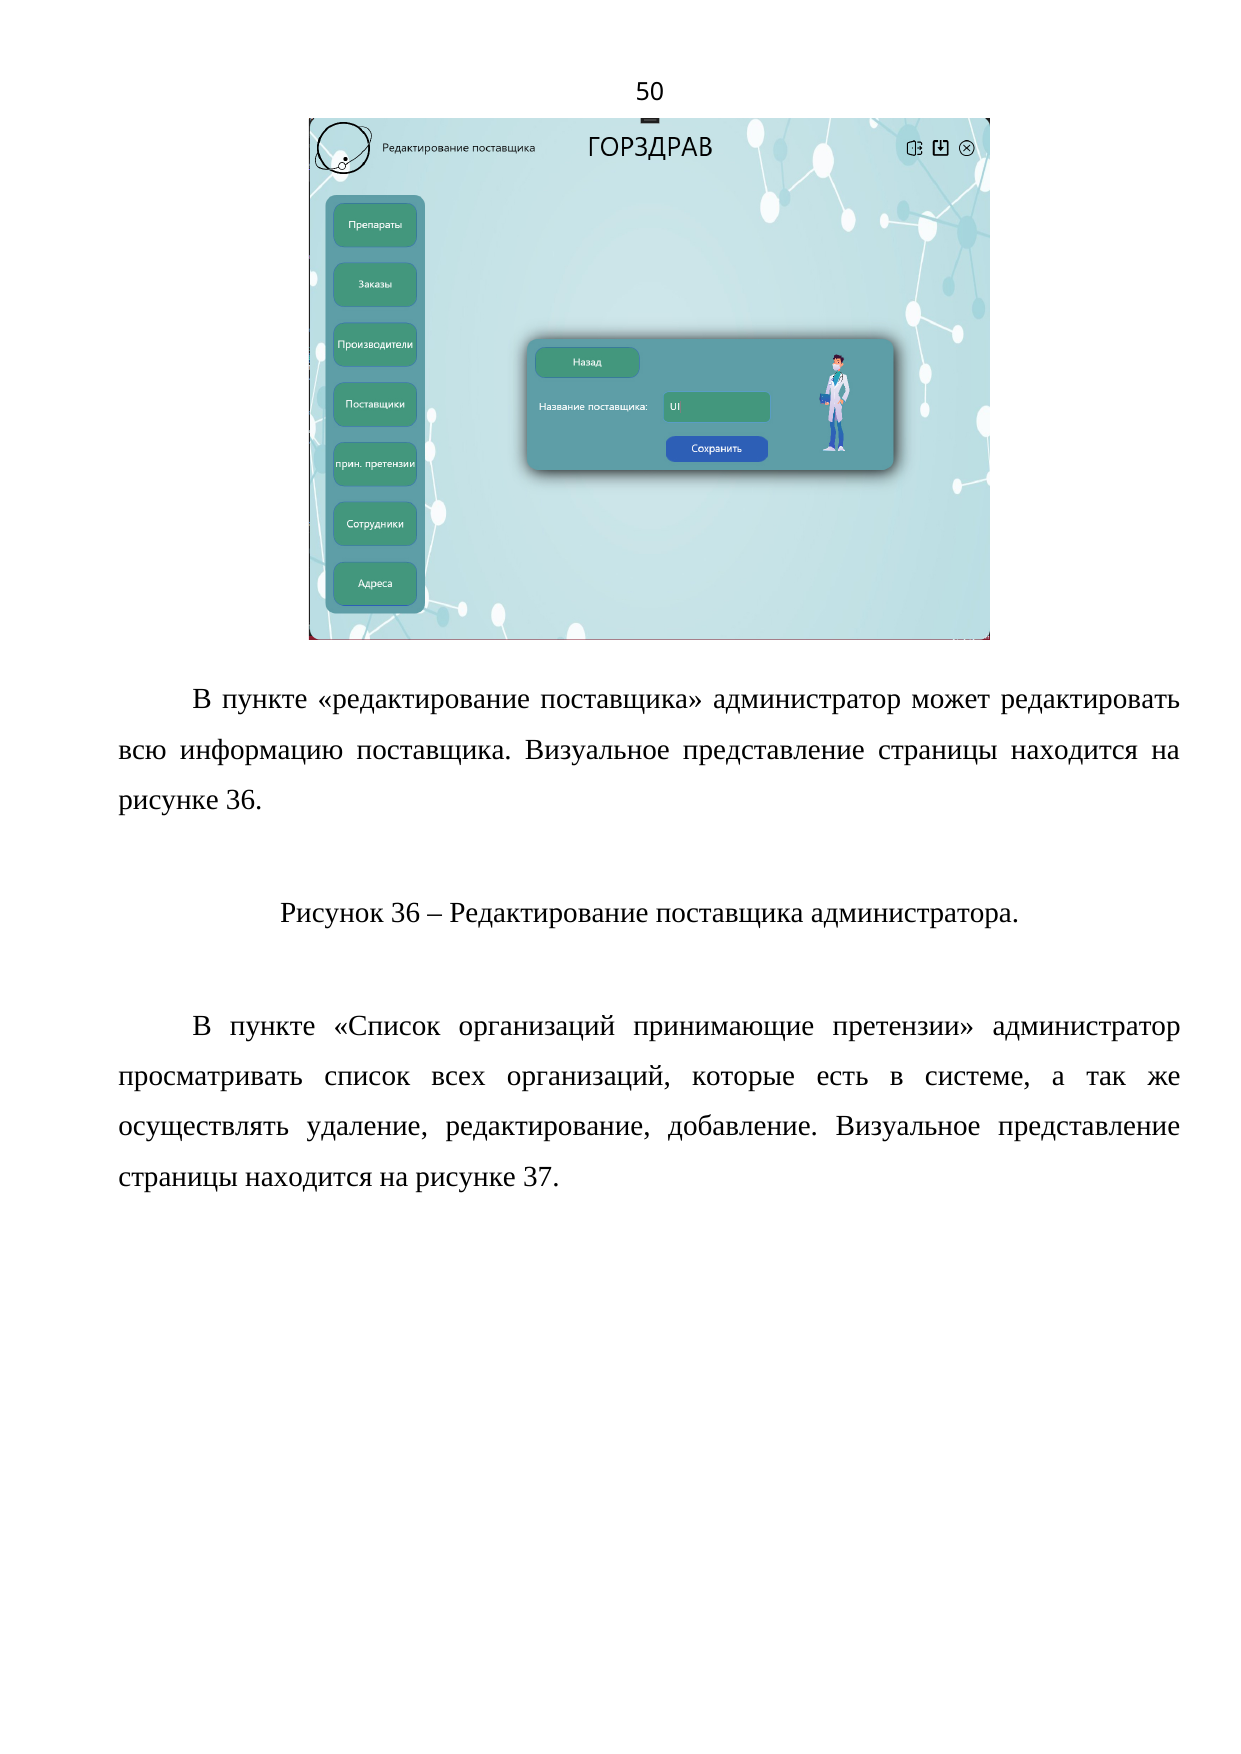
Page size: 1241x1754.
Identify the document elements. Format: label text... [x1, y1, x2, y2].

list Рисунок 36 – Редактирование поставщика администратора. [118, 895, 1181, 928]
text В пункте «Список организаций принимающие претензии» администратор просматривать список всех организаций, которые есть в системе, а так же осуществлять удаление, редактирование, добавление. Визуальное представление страницы находится на рисунке 37. [118, 1008, 1181, 1192]
picture [308, 118, 990, 640]
